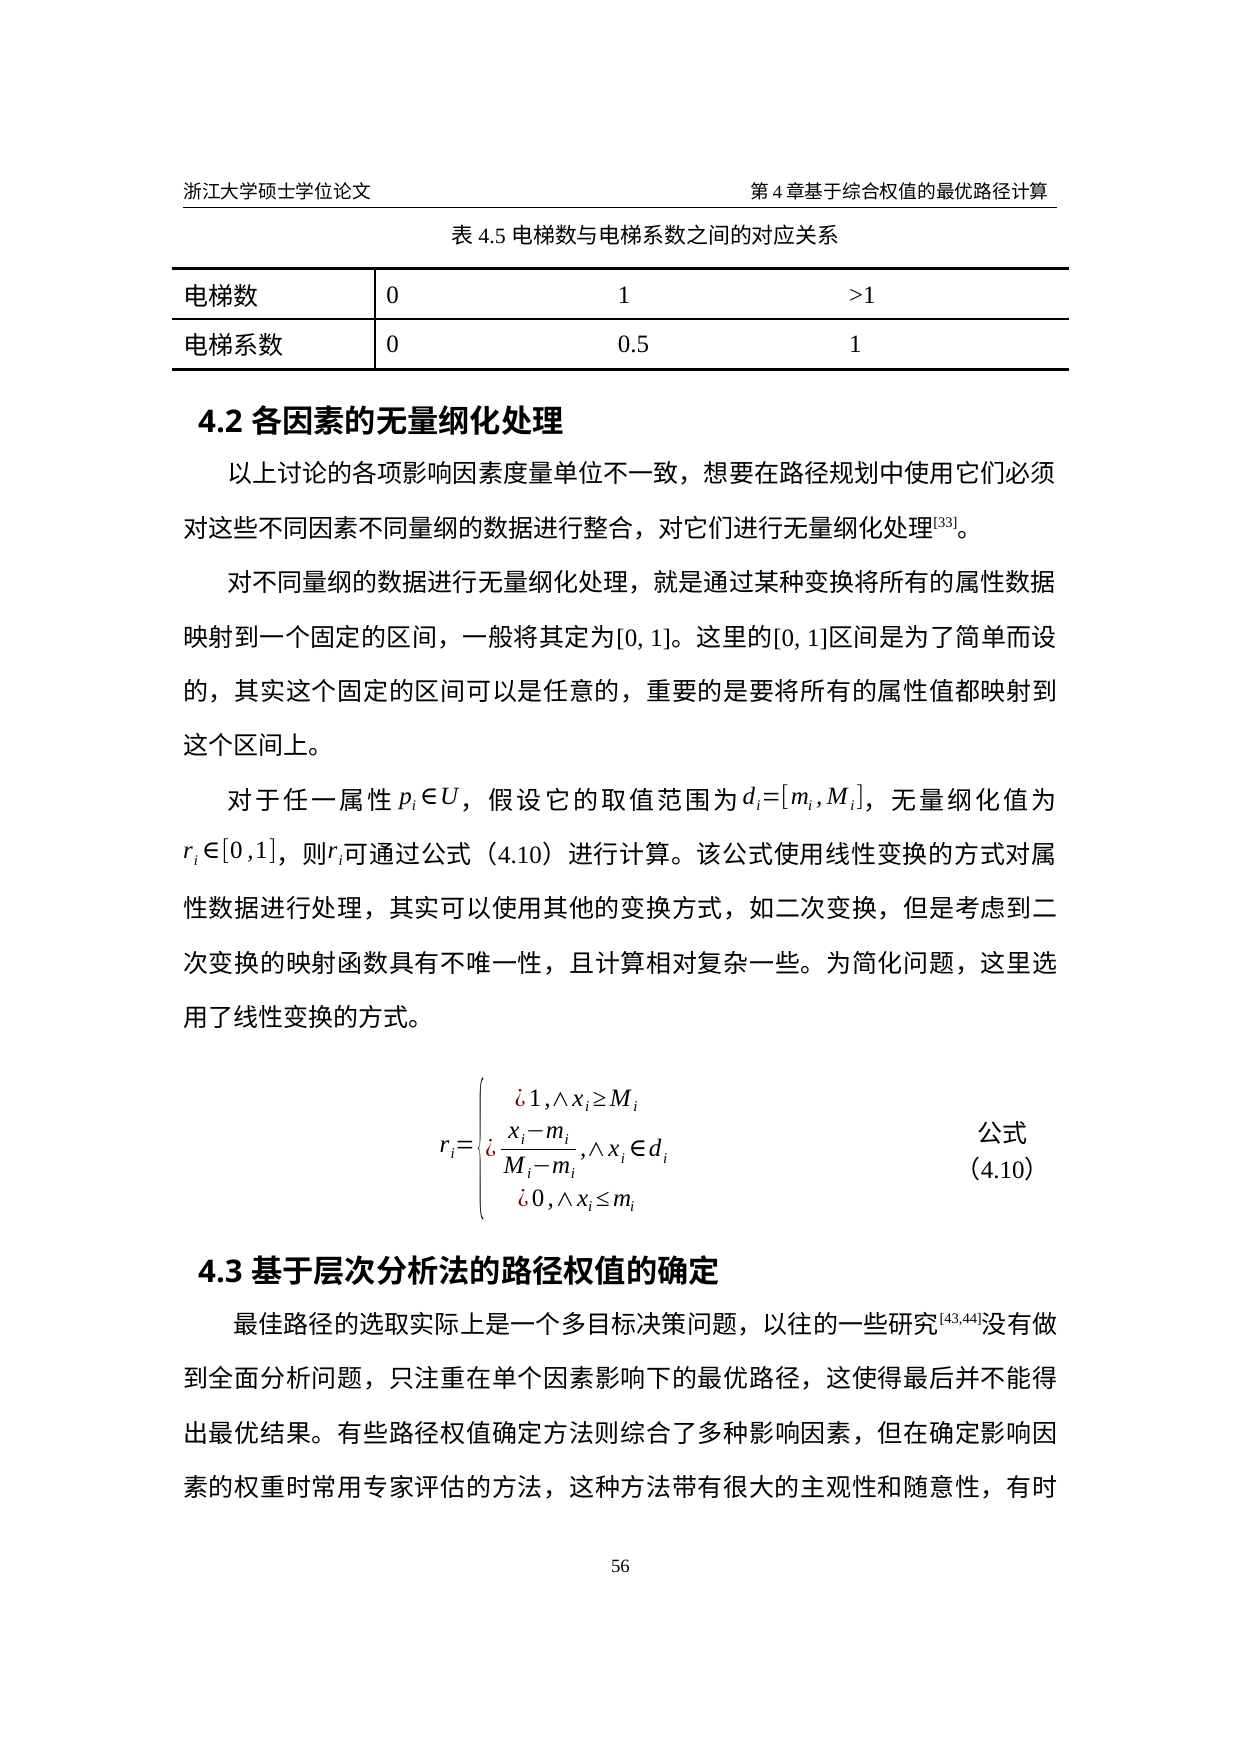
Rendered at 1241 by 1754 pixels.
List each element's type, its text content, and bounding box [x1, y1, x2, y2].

table_cell 1 [838, 320, 1069, 368]
subtitle 基于层次分析法的路径权值的确定 [198, 1247, 1057, 1292]
table_header [172, 1052, 936, 1222]
table_header 电梯数 [172, 270, 374, 318]
table_cell 0.5 [606, 320, 838, 368]
table_cell 0 [376, 320, 606, 368]
text 对不同量纲的数据进行无量纲化处理，就是通过某种变换将所有的属性数据映射到一个固定的区间，一般将其定为[0, 1]。这里的[0, 1]区间是为了简单而设的，其实这个固定的区间可以是任意的，重要的是要将所有的属性值都映射到这个区间上。 [183, 563, 1057, 762]
text 以上讨论的各项影响因素度量单位不一致，想要在路径规划中使用它们必须对这些不同因素不同量纲的数据进行整合，对它们进行无量纲化处理[33]。 [183, 454, 1057, 544]
table_cell 电梯系数 [172, 320, 374, 368]
table_header 1 [606, 270, 838, 318]
table_header >1 [838, 270, 1069, 318]
subtitle 各因素的无量纲化处理 [198, 396, 1057, 441]
table_header 0 [376, 270, 606, 318]
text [183, 1304, 1057, 1504]
